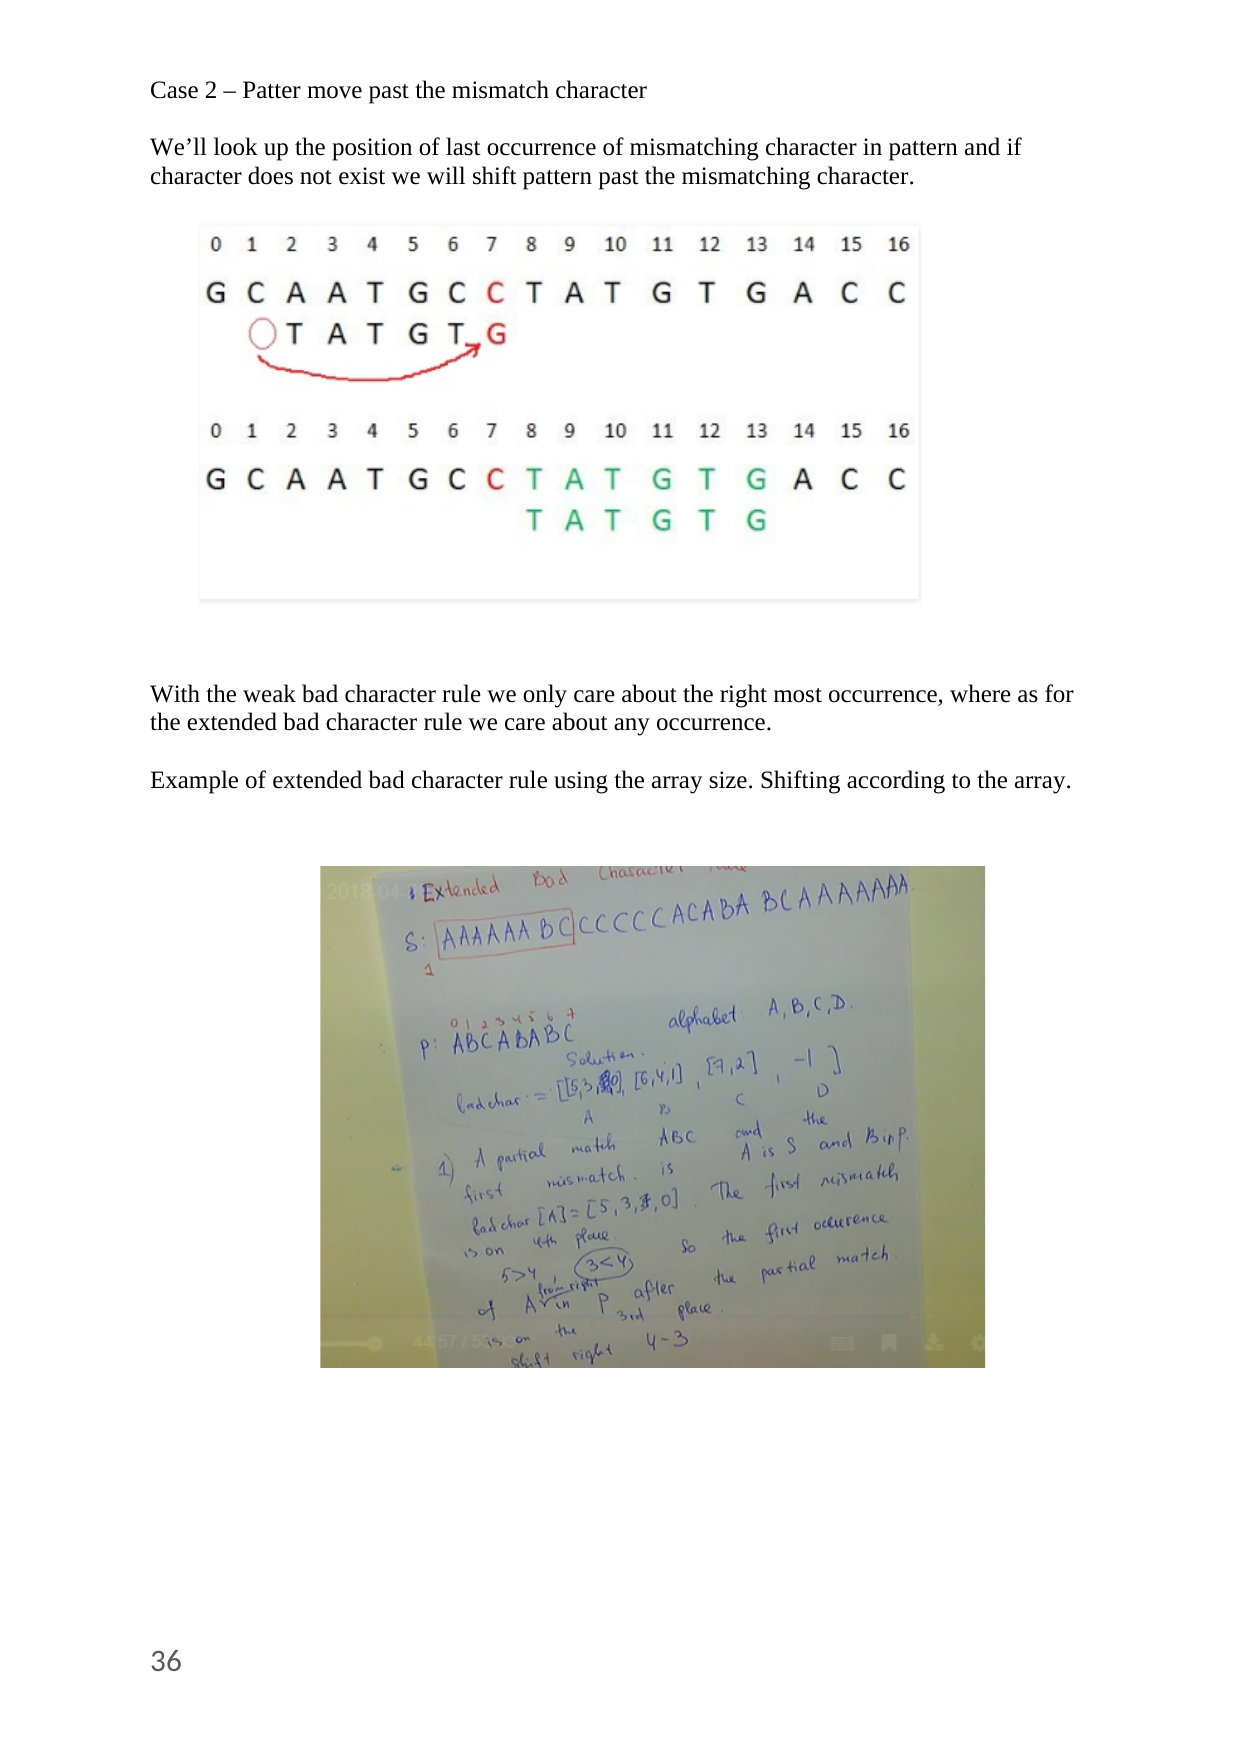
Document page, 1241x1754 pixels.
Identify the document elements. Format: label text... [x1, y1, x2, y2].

picture [198, 220, 922, 607]
text Example of extended bad character rule using the array size. Shifting according to the array. [150, 765, 1090, 794]
picture [320, 866, 986, 1368]
text With the weak bad character rule we only care about the right most occurrence, where as for the extended bad character rule we care about any occurrence. [150, 679, 1090, 736]
text We’ll look up the position of last occurrence of mismatching character in pattern and if character does not exist we will shift pattern past the mismatching character. [150, 132, 1090, 190]
text Case 2 – Patter move past the mismatch character [150, 75, 1090, 104]
